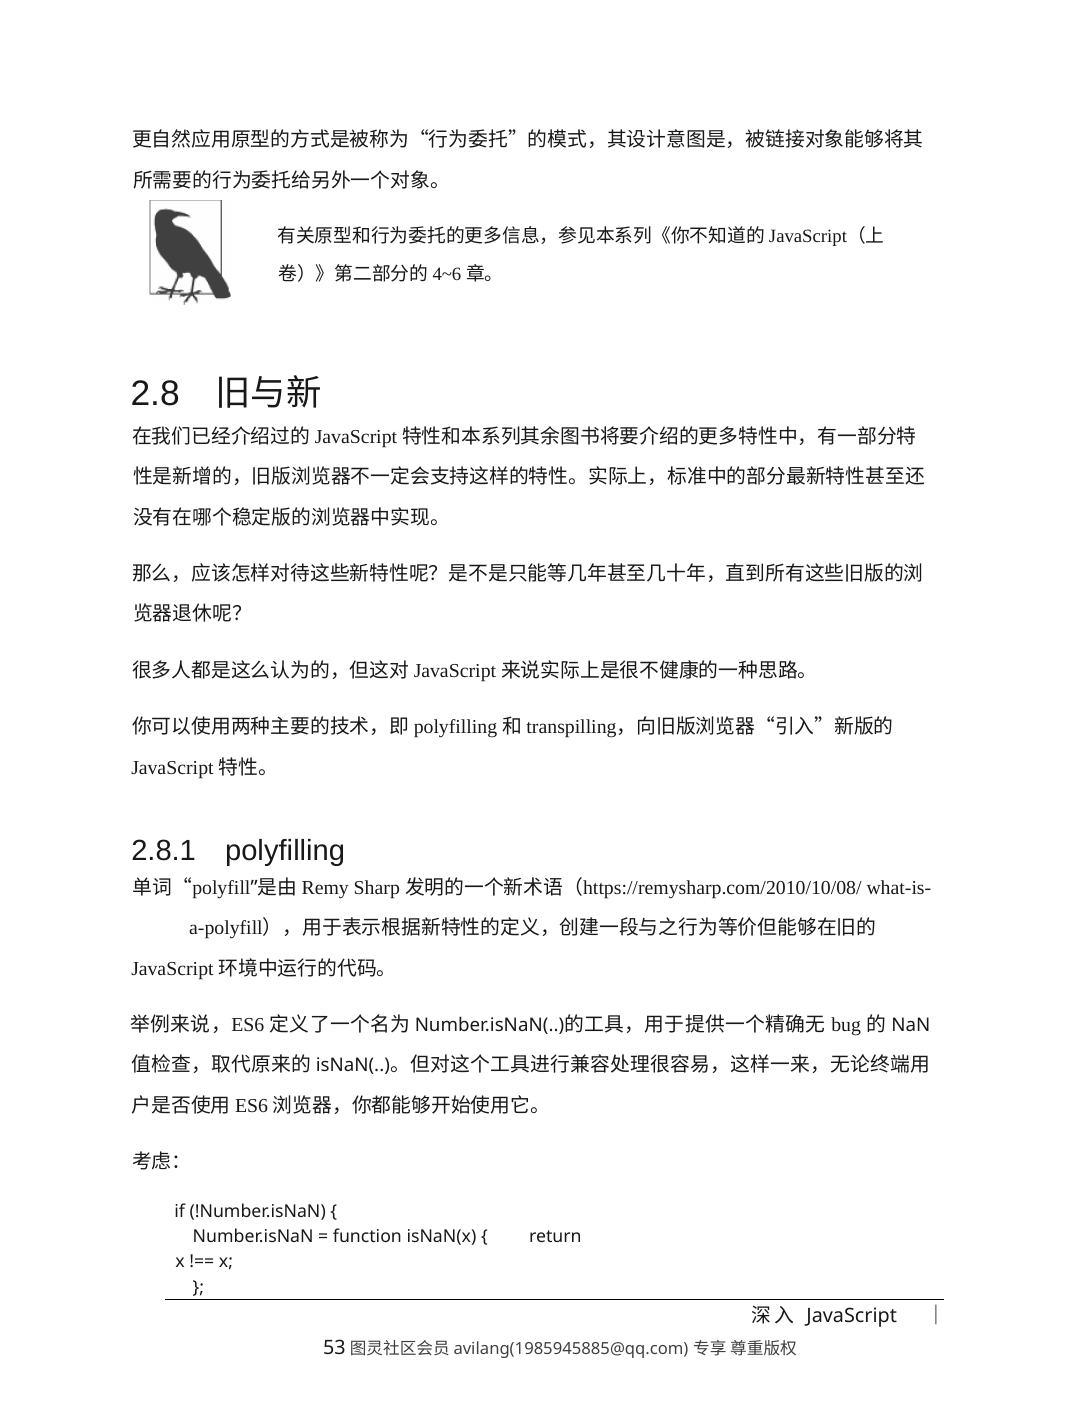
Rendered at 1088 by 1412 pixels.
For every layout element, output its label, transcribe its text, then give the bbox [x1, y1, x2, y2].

text 考虑： [132, 1146, 932, 1174]
text if (!Number.isNaN) { [174, 1199, 745, 1223]
text Number.isNaN = function isNaN(x) { return x !== x; [174, 1224, 594, 1273]
text 有关原型和行为委托的更多信息，参见本系列《你不知道的 JavaScript（上卷）》第二部分的 4~6 章。 [231, 220, 911, 285]
text 更自然应用原型的方式是被称为“行为委托”的模式，其设计意图是，被链接对象能够将其所需要的行为委托给另外一个对象。 [132, 124, 932, 193]
text JavaScript 特性。 [131, 752, 932, 780]
text 单词“polyfill”是由 Remy Sharp 发明的一个新术语（https://remysharp.com/2010/10/08/ what-is-a-polyfill），用于表示根据新特性的定义，创建一段与之行为等价但能够在旧的 [132, 871, 932, 940]
text 在我们已经介绍过的 JavaScript 特性和本系列其余图书将要介绍的更多特性中，有一部分特性是新增的，旧版浏览器不一定会支持这样的特性。实际上，标准中的部分最新特性甚至还没有在哪个稳定版的浏览器中实现。 [132, 421, 932, 530]
text 2.8.1 polyfilling [131, 833, 932, 866]
text JavaScript 环境中运行的代码。 [131, 952, 932, 981]
text 2.8 旧与新 [130, 364, 932, 415]
text 那么，应该怎样对待这些新特性呢？是不是只能等几年甚至几十年，直到所有这些旧版的浏览器退休呢？ [132, 557, 932, 626]
text }; [174, 1274, 745, 1298]
text 举例来说，ES6 定义了一个名为Number.isNaN(..)的工具，用于提供一个精确无 bug 的 NaN值检查，取代原来的isNaN(..)。但对这个工具进行兼容处理很容易，这样一来，无论终端用户是否使用 ES6 浏览器，你都能够开始使用它。 [130, 1008, 931, 1118]
picture [149, 200, 231, 305]
text 很多人都是这么认为的，但这对 JavaScript 来说实际上是很不健康的一种思路。 [132, 654, 932, 683]
text 你可以使用两种主要的技术，即 polyfilling 和 transpilling，向旧版浏览器“引入”新版的 [132, 711, 932, 739]
